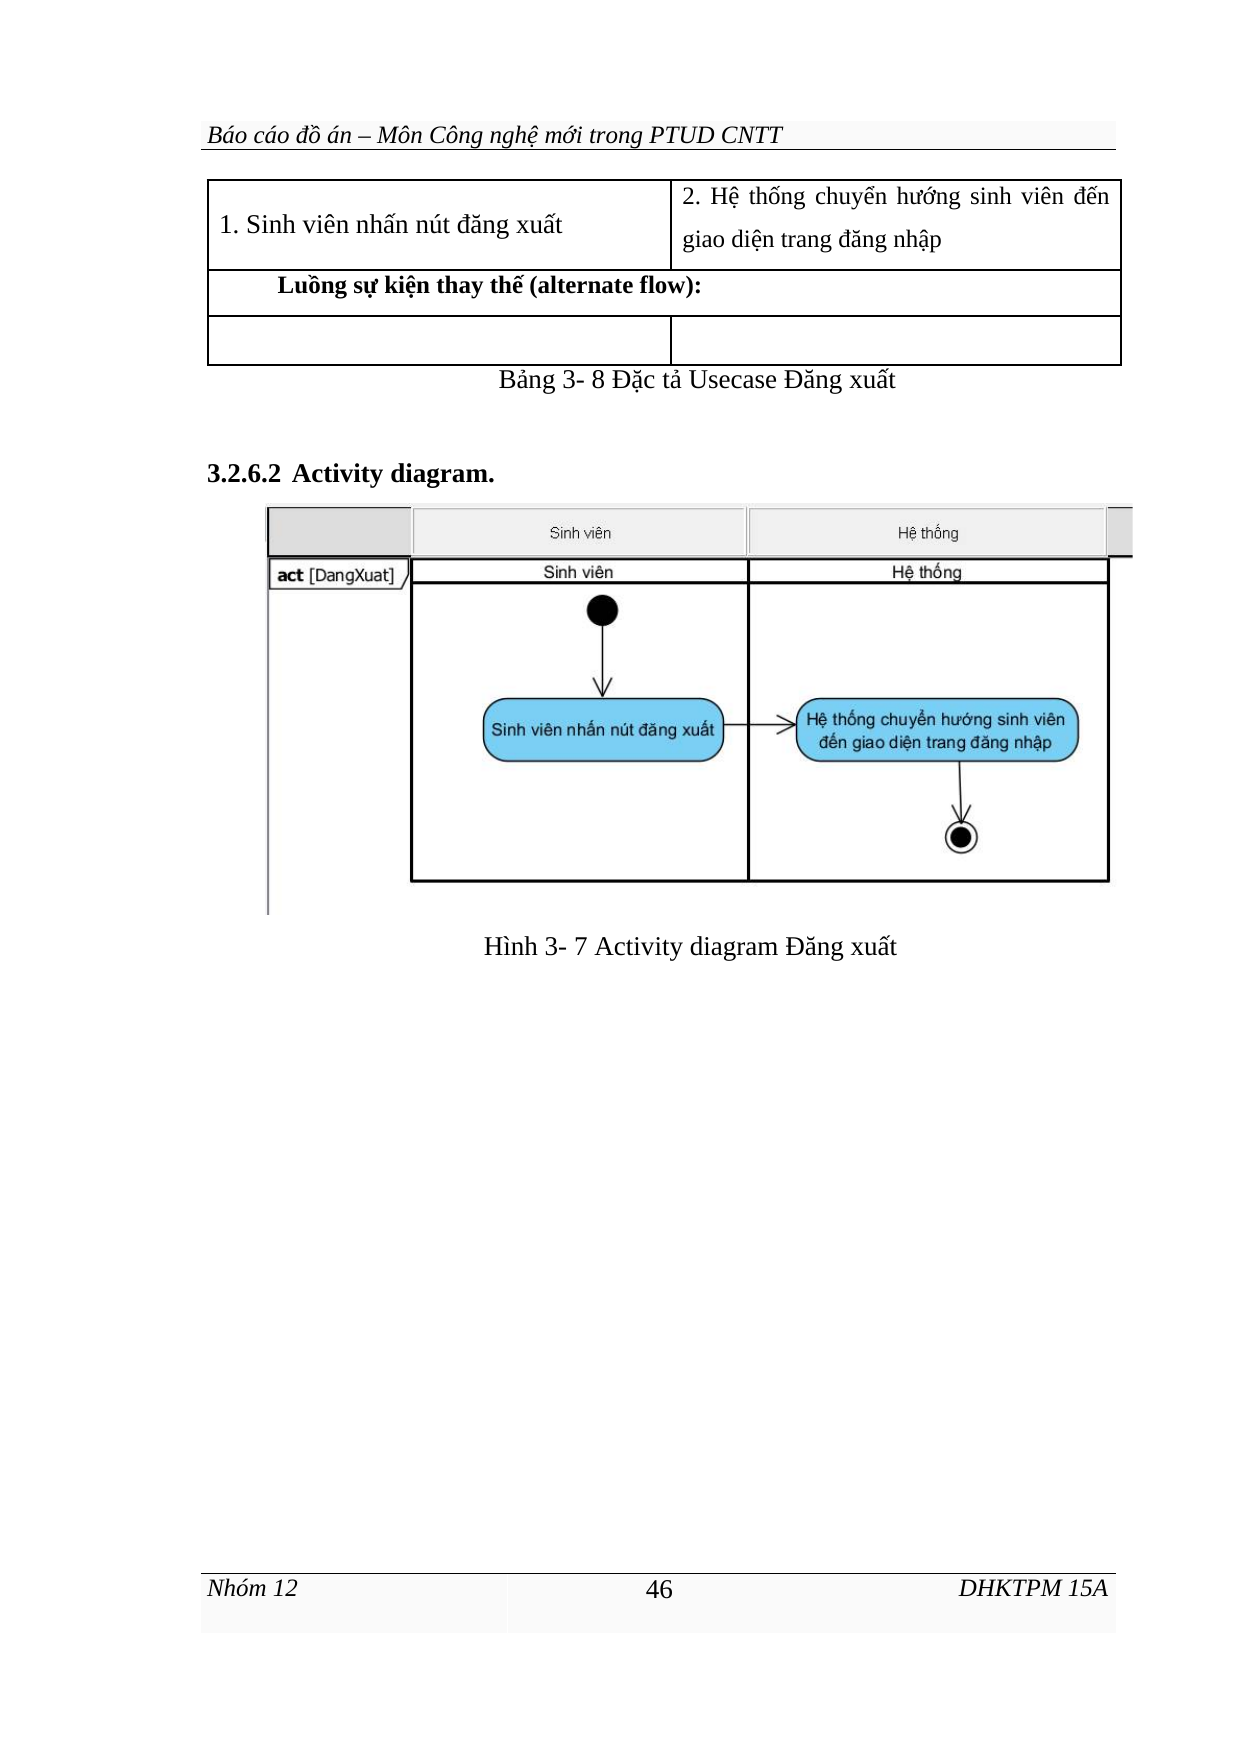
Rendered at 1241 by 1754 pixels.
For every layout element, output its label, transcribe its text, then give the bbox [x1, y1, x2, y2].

table_cell [672, 317, 1120, 364]
table_cell Luồng sự kiện thay thế (alternate flow): [209, 271, 1120, 315]
table_cell [209, 317, 670, 364]
table_cell 1. Sinh viên nhấn nút đăng xuất [209, 181, 670, 268]
table_cell 2. Hệ thống chuyển hướng sinh viên đến giao diện trang đăng nhập [672, 181, 1120, 268]
text Hình 3- 7 Activity diagram Đăng xuất [207, 930, 1122, 961]
list 3.2.6.2 Activity diagram. [207, 457, 1122, 488]
picture [265, 503, 1133, 915]
text Bảng 3- 8 Đặc tả Usecase Đăng xuất [207, 366, 1122, 395]
